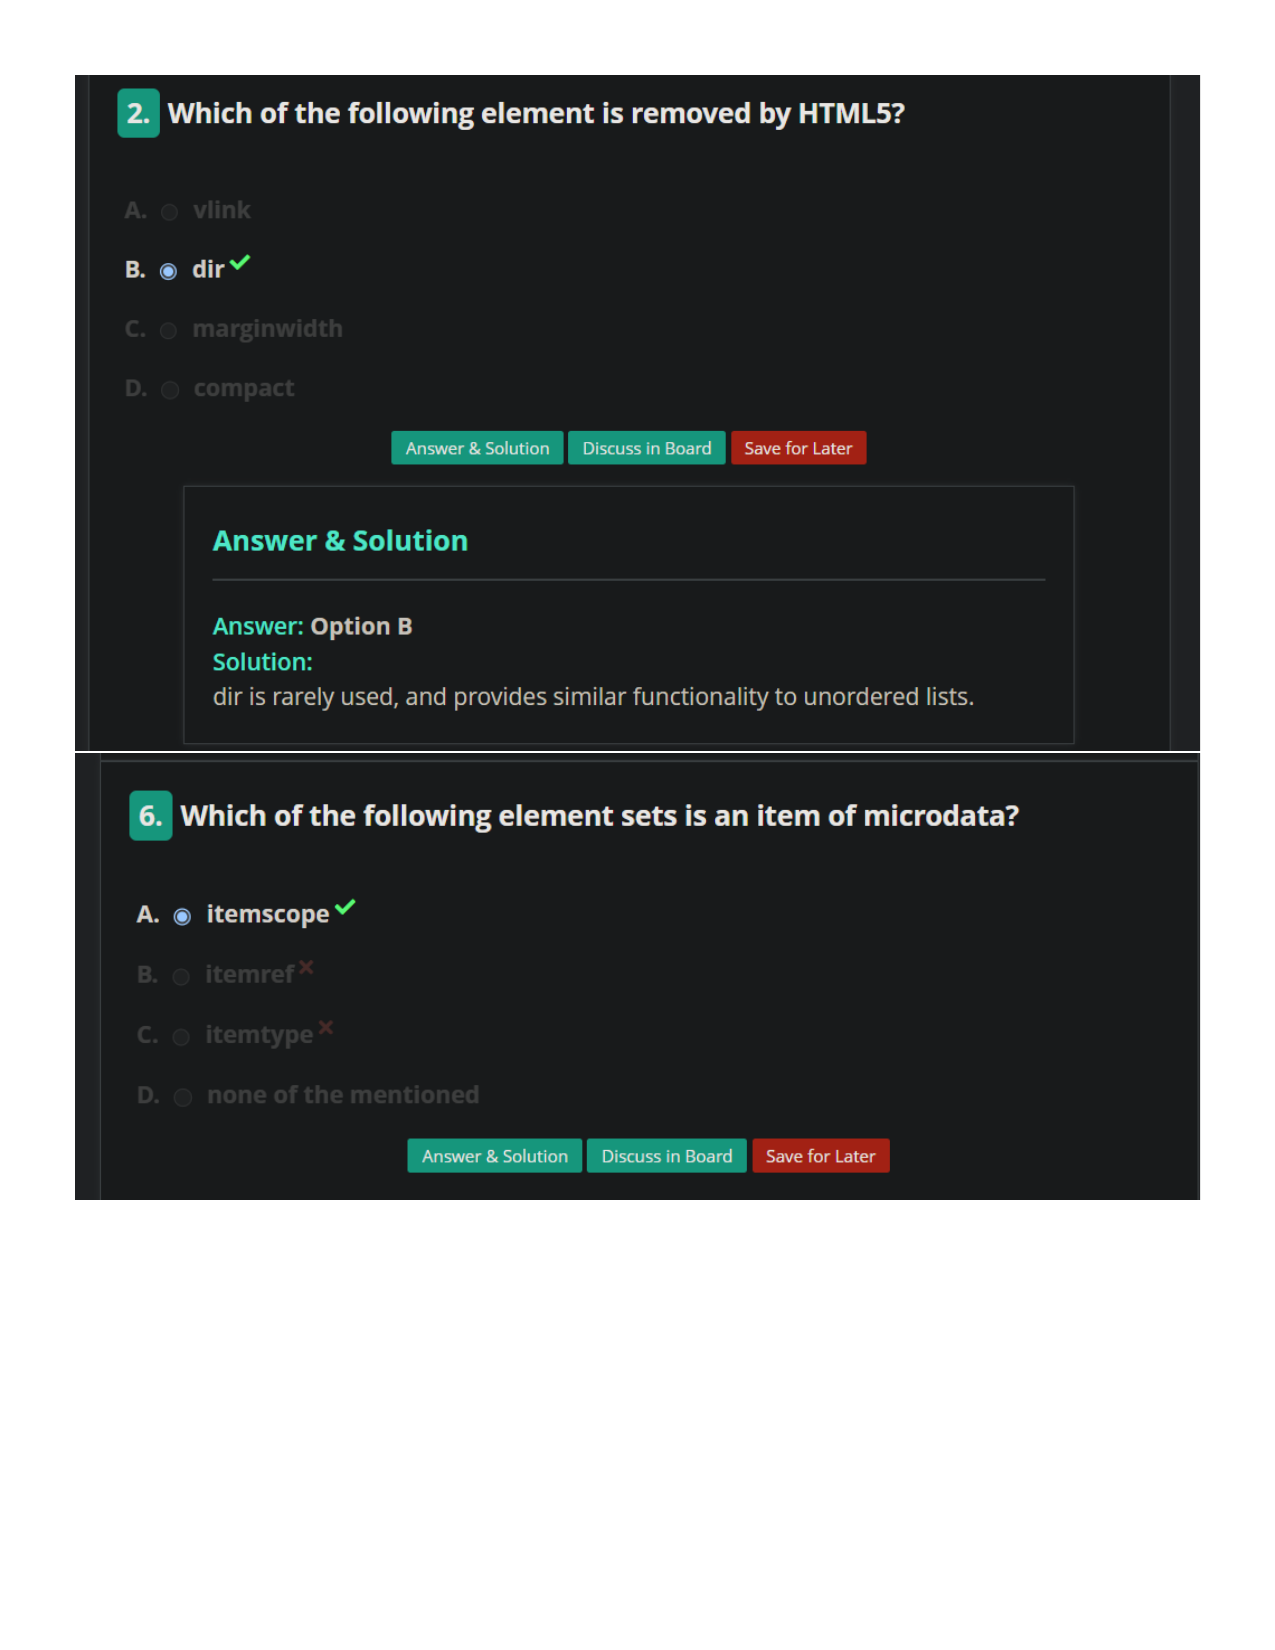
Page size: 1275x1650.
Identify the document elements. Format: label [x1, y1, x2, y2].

picture [75, 753, 1200, 1200]
picture [75, 75, 1200, 751]
